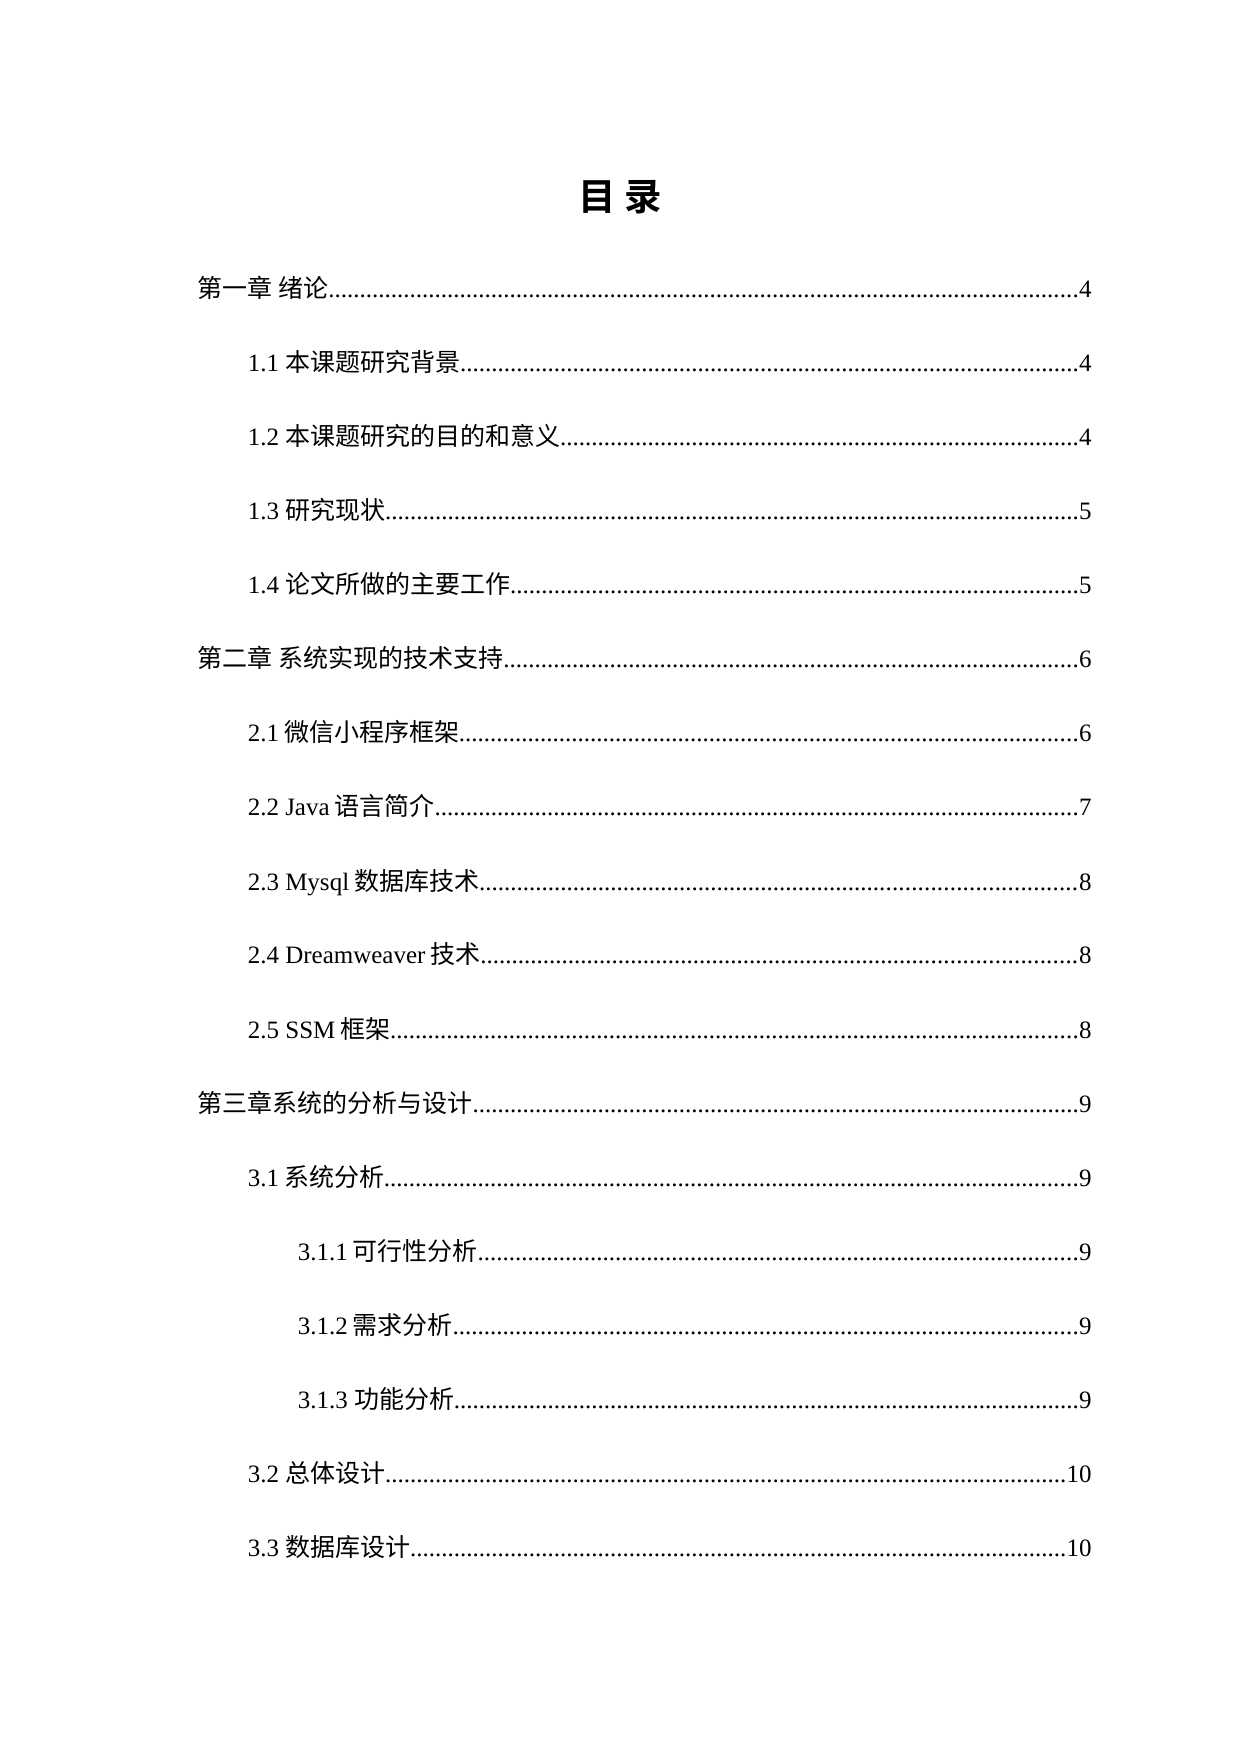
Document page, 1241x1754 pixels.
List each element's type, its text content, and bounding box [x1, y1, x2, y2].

text 3.1.1可行性分析 9 [248, 1217, 1092, 1282]
text 2.3 Mysql数据库技术 8 [198, 847, 1092, 912]
text 2.2 Java语言简介 7 [198, 772, 1092, 837]
text 1.2 本课题研究的目的和意义 4 [198, 402, 1092, 467]
text 第一章 绪论 4 [148, 254, 1092, 319]
text 3.3 数据库设计 10 [198, 1513, 1092, 1578]
text 2.5 SSM框架 8 [198, 995, 1092, 1060]
text 2.4 Dreamweaver技术 8 [198, 921, 1092, 986]
text 3.1.2需求分析 9 [248, 1291, 1092, 1356]
text 3.2 总体设计 10 [198, 1439, 1092, 1504]
text 第二章 系统实现的技术支持 6 [148, 624, 1092, 689]
text 3.1系统分析 9 [198, 1143, 1092, 1208]
text 1.3 研究现状 5 [198, 476, 1092, 541]
text 目 录 [148, 162, 1092, 227]
text 3.1.3 功能分析 9 [248, 1365, 1092, 1430]
text 1.4 论文所做的主要工作 5 [198, 550, 1092, 615]
text 第三章系统的分析与设计 9 [148, 1069, 1092, 1134]
text 2.1微信小程序框架 6 [198, 698, 1092, 763]
text 1.1 本课题研究背景 4 [198, 328, 1092, 393]
